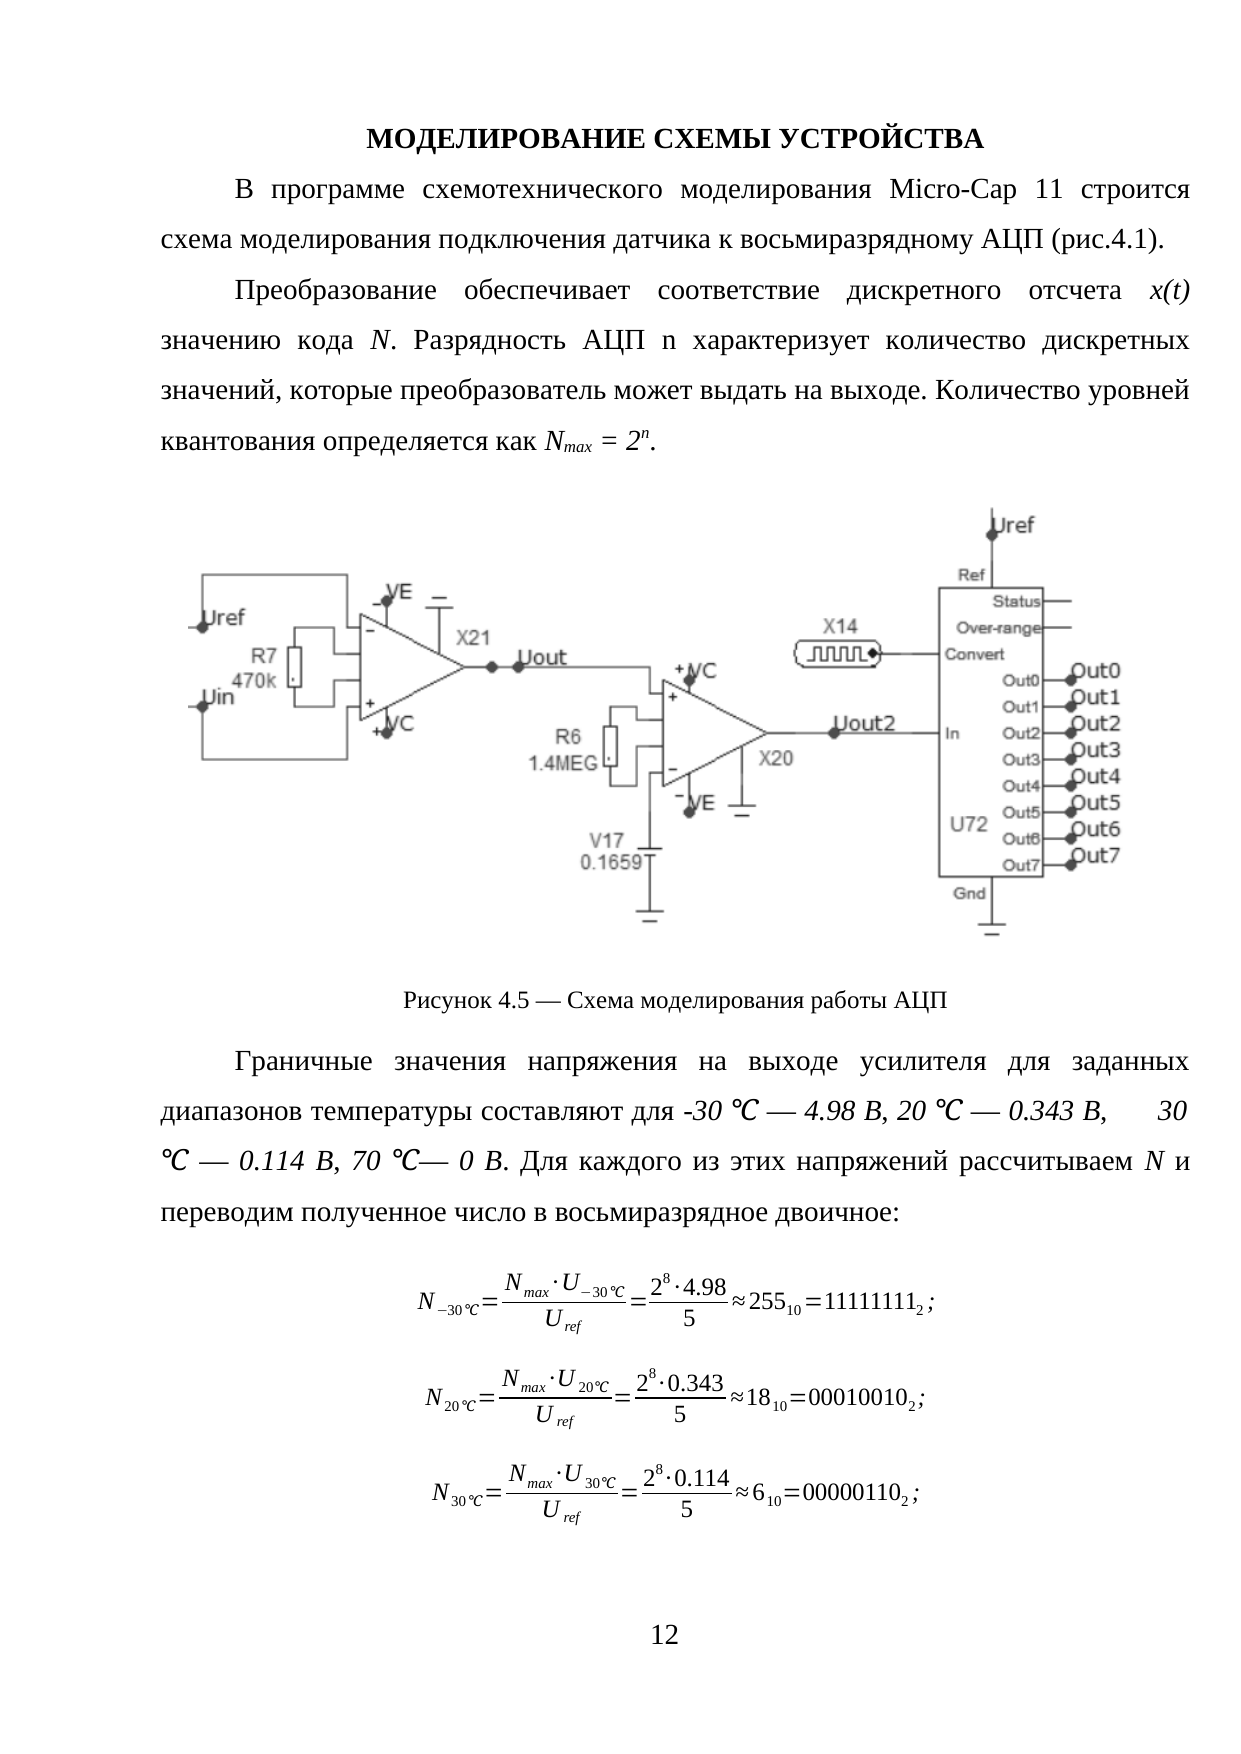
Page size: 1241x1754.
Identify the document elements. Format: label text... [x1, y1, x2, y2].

text Моделирование схемы устройства [160, 121, 1190, 154]
text В программе схемотехнического моделирования Micro-Cap 11 строится схема моделирования подключения датчика к восьмиразрядному АЦП (рис.4.1). [160, 171, 1190, 255]
text Преобразование обеспечивает соответствие дискретного отсчета х(t) значению кода N. Разрядность АЦП n характеризует количество дискретных значений, которые преобразователь может выдать на выходе. Количество уровней квантования определяется как Nmax = 2n. [160, 272, 1190, 456]
text Граничные значения напряжения на выходе усилителя для заданных диапазонов температуры составляют для -30 ℃ ― 4.98 В, 20 ℃ ― 0.343 В, 30 ℃ ― 0.114 В, 70 ℃― 0 В. Для каждого из этих напряжений рассчитываем N и переводим полученное число в восьмиразрядное двоичное: [160, 1043, 1190, 1227]
